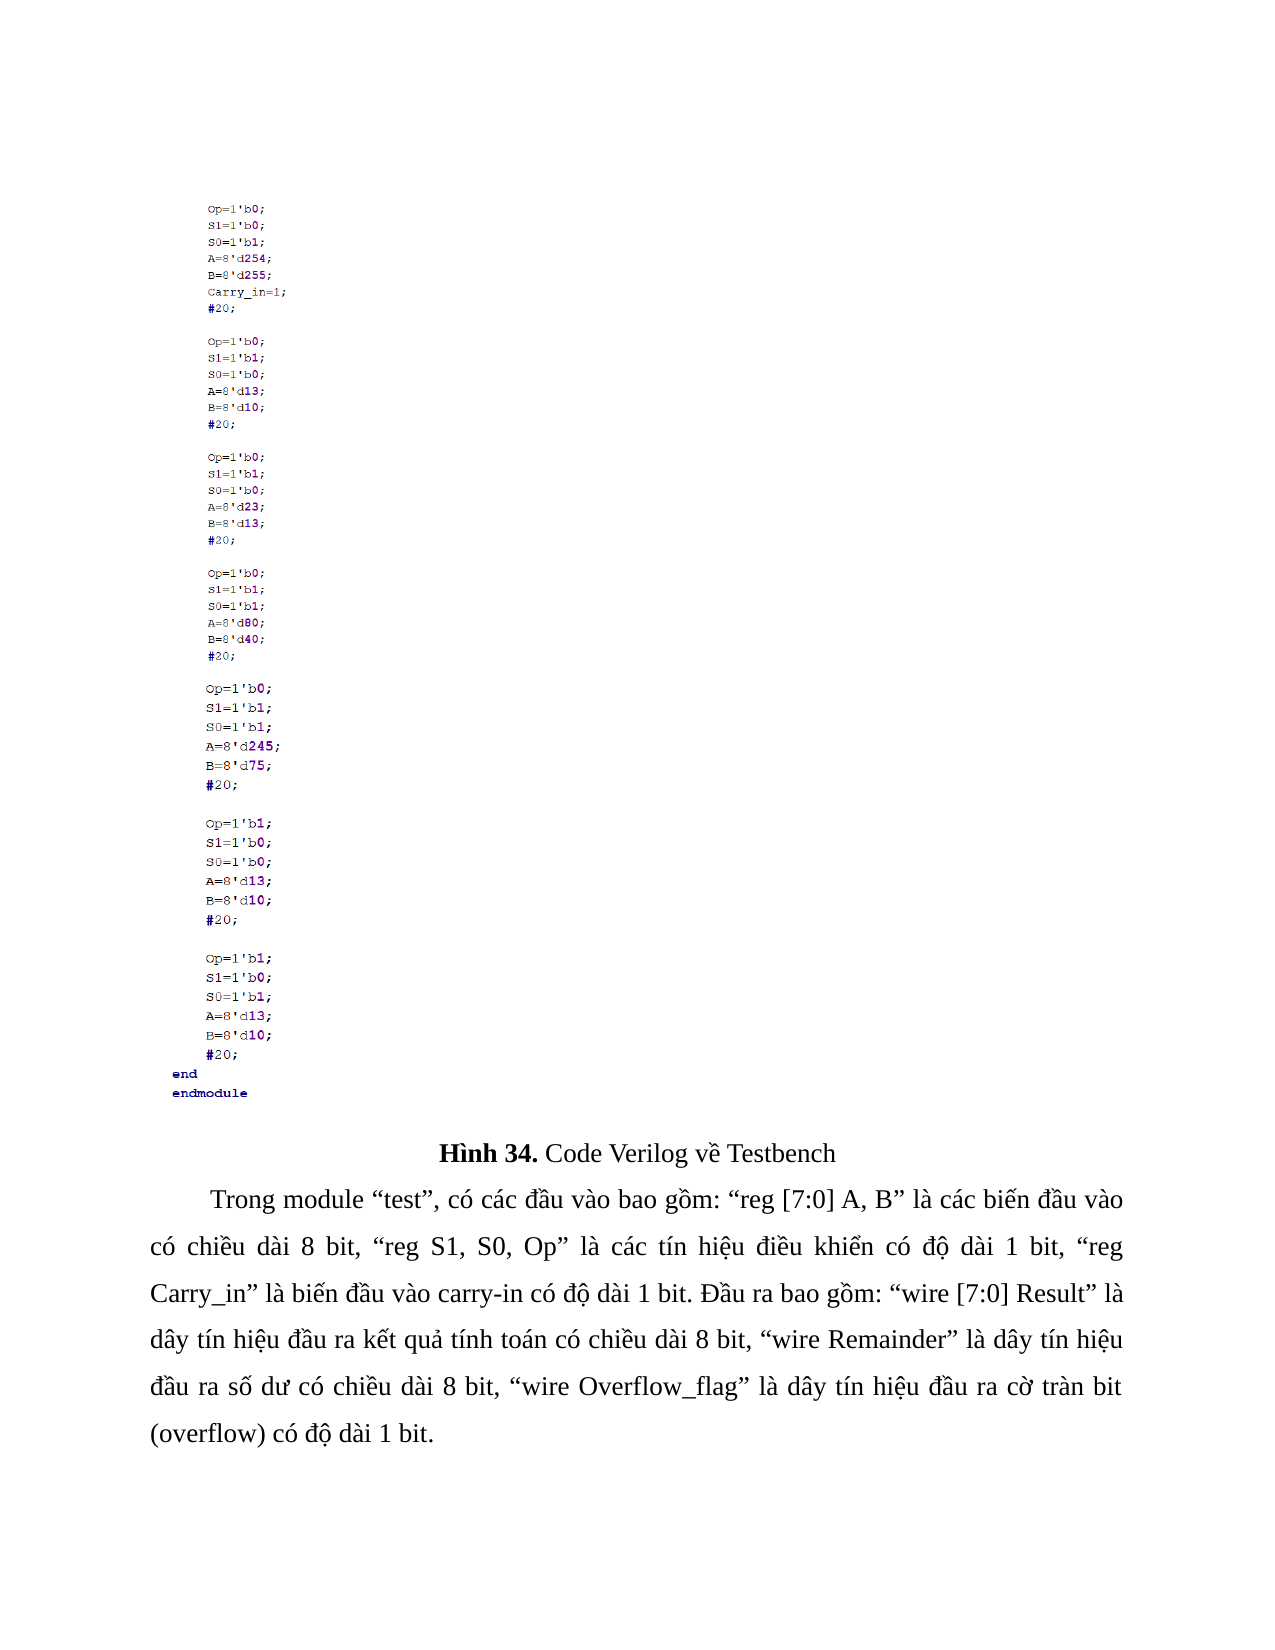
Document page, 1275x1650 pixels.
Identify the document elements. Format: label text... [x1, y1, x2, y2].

picture [168, 200, 1192, 1110]
text Trong module “test”, có các đầu vào bao gồm: “reg [7:0] A, B” là các biến đầu vào có chiều dài 8 bit, “reg S1, S0, Op” là các tín hiệu điều khiển có độ dài 1 bit, “reg Carry_in” là biến đầu vào carry-in có độ dài 1 bit. Đầu ra bao gồm: “wire [7:0] Result” là dây tín hiệu đầu ra kết quả tính toán có chiều dài 8 bit, “wire Remainder” là dây tín hiệu đầu ra số dư có chiều dài 8 bit, “wire Overflow_flag” là dây tín hiệu đầu ra cờ tràn bit (overflow) có độ dài 1 bit. [150, 1183, 1125, 1448]
